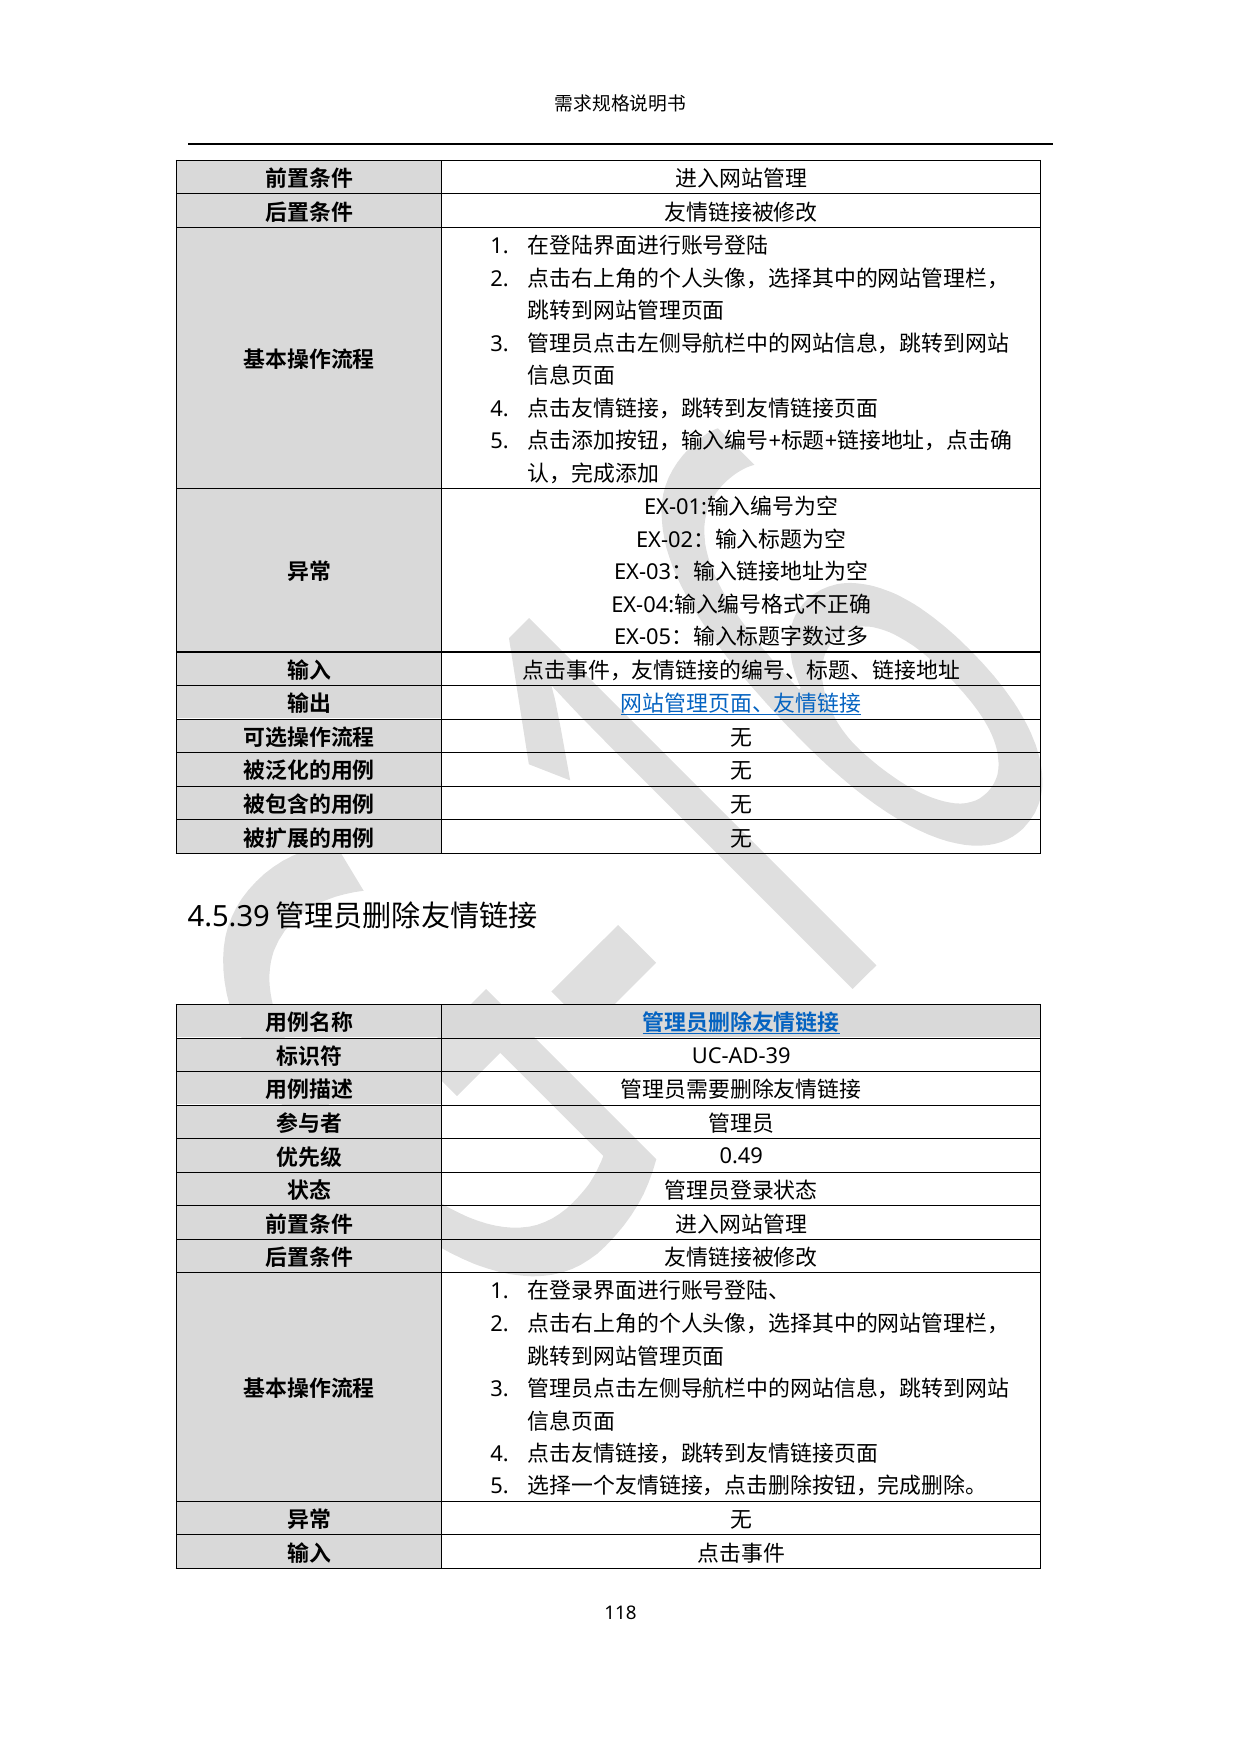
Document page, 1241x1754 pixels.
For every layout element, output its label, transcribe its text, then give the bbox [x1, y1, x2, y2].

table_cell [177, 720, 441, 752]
subtitle 管理员删除友情链接 [187, 881, 1053, 946]
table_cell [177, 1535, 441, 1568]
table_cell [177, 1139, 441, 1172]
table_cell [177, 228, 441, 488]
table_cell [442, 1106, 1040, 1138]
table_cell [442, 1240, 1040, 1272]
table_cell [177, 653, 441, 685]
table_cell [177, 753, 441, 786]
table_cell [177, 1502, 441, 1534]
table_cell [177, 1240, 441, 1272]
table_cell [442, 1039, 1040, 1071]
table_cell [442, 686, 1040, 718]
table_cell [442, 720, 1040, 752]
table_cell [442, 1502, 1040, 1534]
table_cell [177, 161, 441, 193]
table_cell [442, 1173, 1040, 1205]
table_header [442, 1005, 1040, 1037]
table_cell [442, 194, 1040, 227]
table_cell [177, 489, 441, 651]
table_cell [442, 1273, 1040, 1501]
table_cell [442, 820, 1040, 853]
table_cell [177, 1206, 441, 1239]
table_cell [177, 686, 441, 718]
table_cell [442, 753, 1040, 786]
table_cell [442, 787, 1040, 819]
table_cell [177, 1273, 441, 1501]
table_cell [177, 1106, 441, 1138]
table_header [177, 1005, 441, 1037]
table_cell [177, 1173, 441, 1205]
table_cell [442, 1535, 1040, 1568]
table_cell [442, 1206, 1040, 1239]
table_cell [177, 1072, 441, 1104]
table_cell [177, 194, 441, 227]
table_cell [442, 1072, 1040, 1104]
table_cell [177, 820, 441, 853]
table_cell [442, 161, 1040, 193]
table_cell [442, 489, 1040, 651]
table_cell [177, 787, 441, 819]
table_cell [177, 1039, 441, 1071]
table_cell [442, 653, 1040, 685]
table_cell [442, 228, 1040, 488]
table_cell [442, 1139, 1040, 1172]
